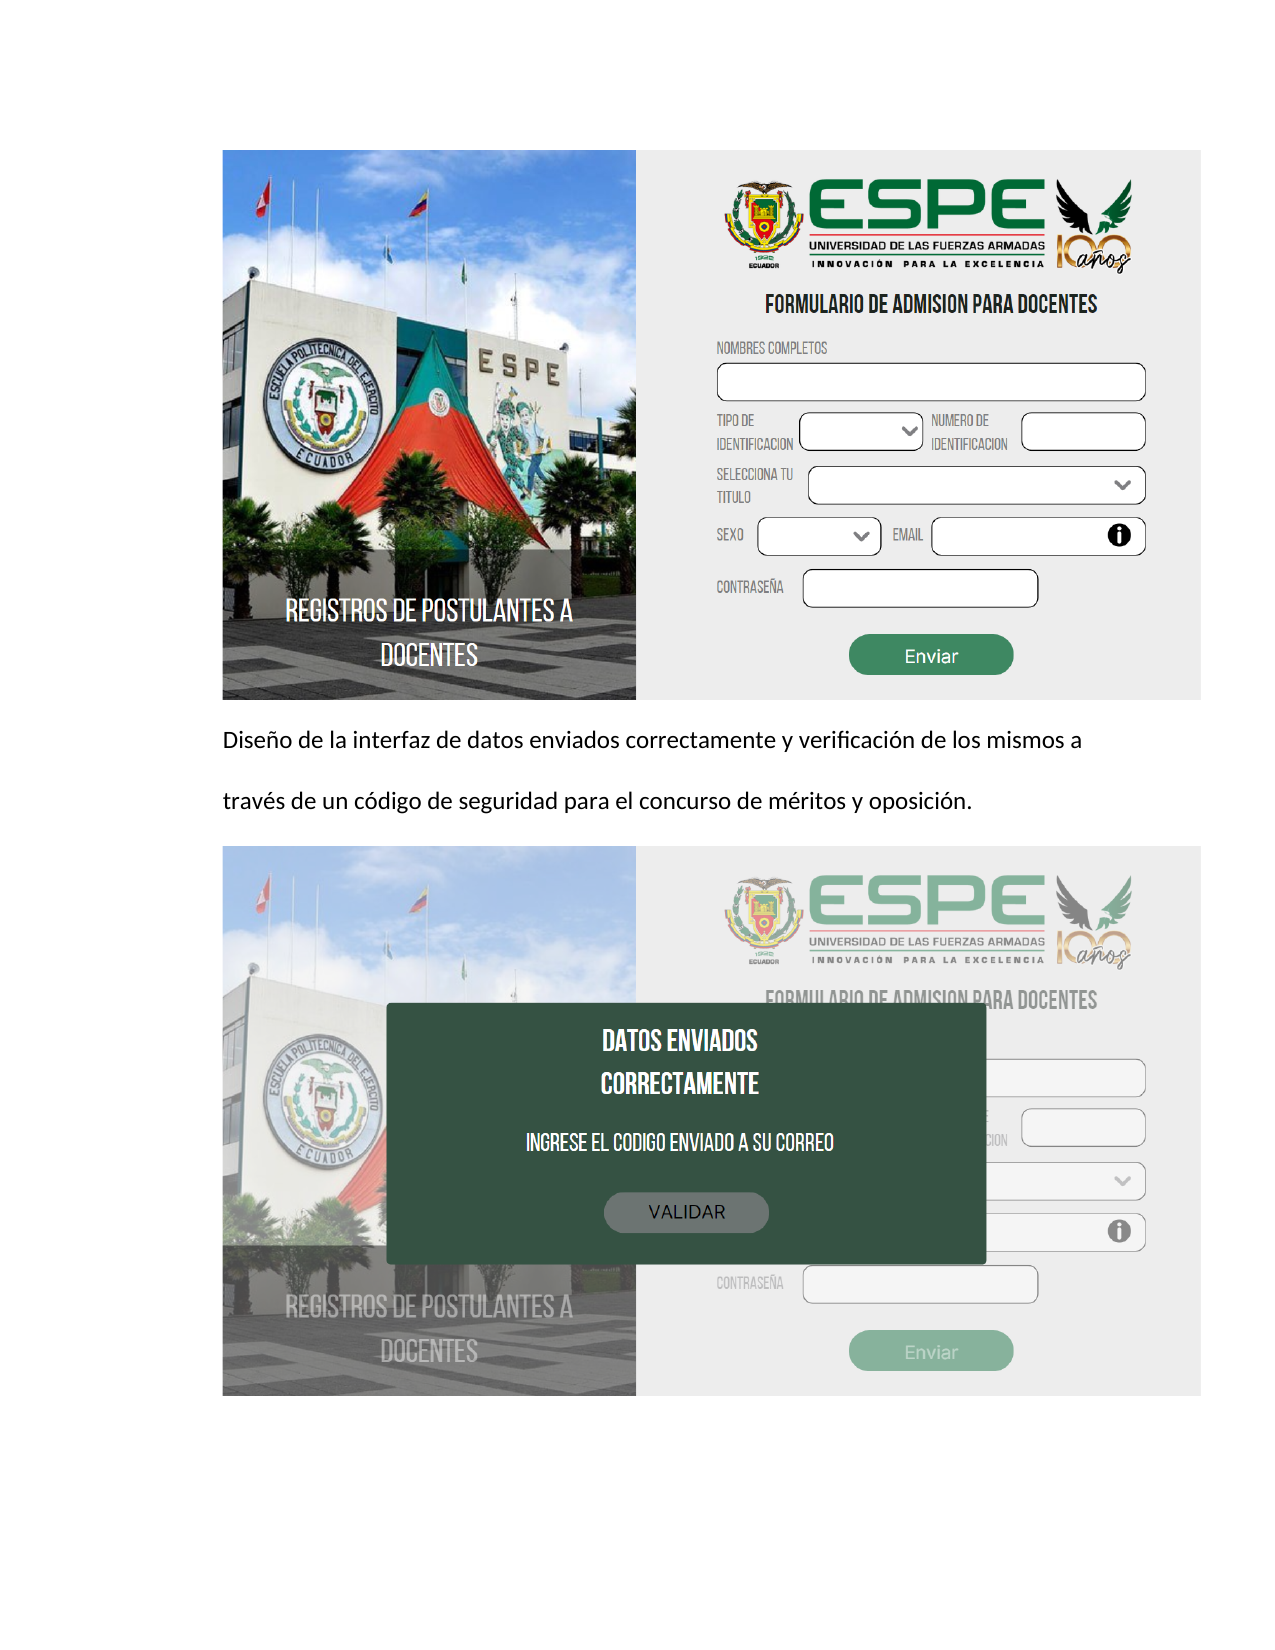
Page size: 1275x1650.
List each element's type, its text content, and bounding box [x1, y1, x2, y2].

text Diseño de la interfaz de datos enviados correctamente y verificación de los mismos a través de un código de seguridad para el concurso de méritos y oposición. [223, 724, 1125, 816]
picture [222, 846, 1200, 1396]
picture [222, 150, 1200, 700]
